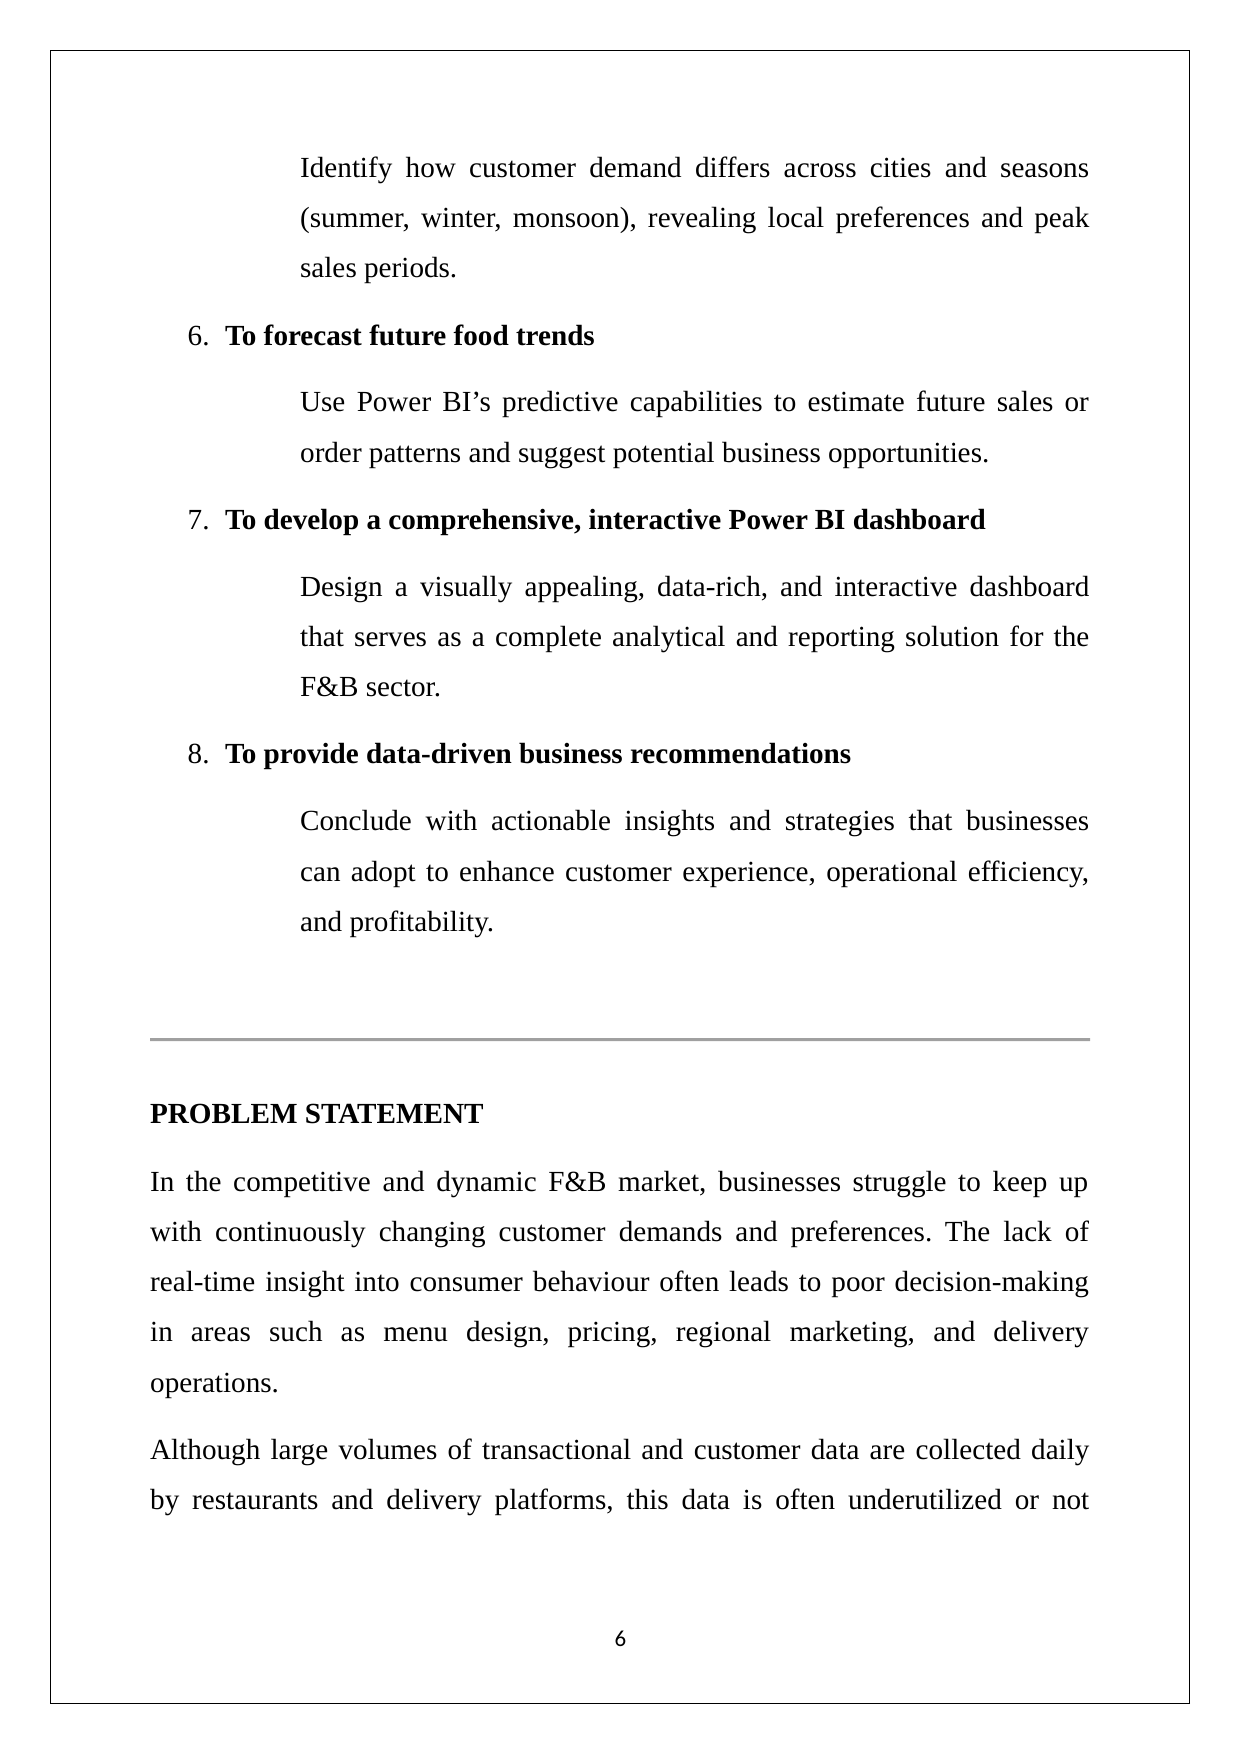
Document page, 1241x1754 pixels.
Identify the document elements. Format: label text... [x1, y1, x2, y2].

text Design a visually appealing, data-rich, and interactive dashboard that serves as a complete analytical and reporting solution for the F&B sector. [300, 569, 1090, 703]
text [150, 1432, 1090, 1516]
text In the competitive and dynamic F&B market, businesses struggle to keep up with continuously changing customer demands and preferences. The lack of real-time insight into consumer behaviour often leads to poor decision-making in areas such as menu design, pricing, regional marketing, and delivery operations. [150, 1164, 1090, 1398]
list To forecast future food trends [187, 318, 1090, 351]
text Conclude with actionable insights and strategies that businesses can adopt to enhance customer experience, operational efficiency, and profitability. [300, 803, 1090, 938]
list To develop a comprehensive, interactive Power BI dashboard [187, 502, 1090, 535]
list To provide data-driven business recommendations [187, 736, 1090, 770]
text Identify how customer demand differs across cities and seasons (summer, winter, monsoon), revealing local preferences and peak sales periods. [300, 150, 1090, 284]
text PROBLEM STATEMENT [150, 1097, 1090, 1130]
text Use Power BI’s predictive capabilities to estimate future sales or order patterns and suggest potential business opportunities. [300, 384, 1090, 468]
